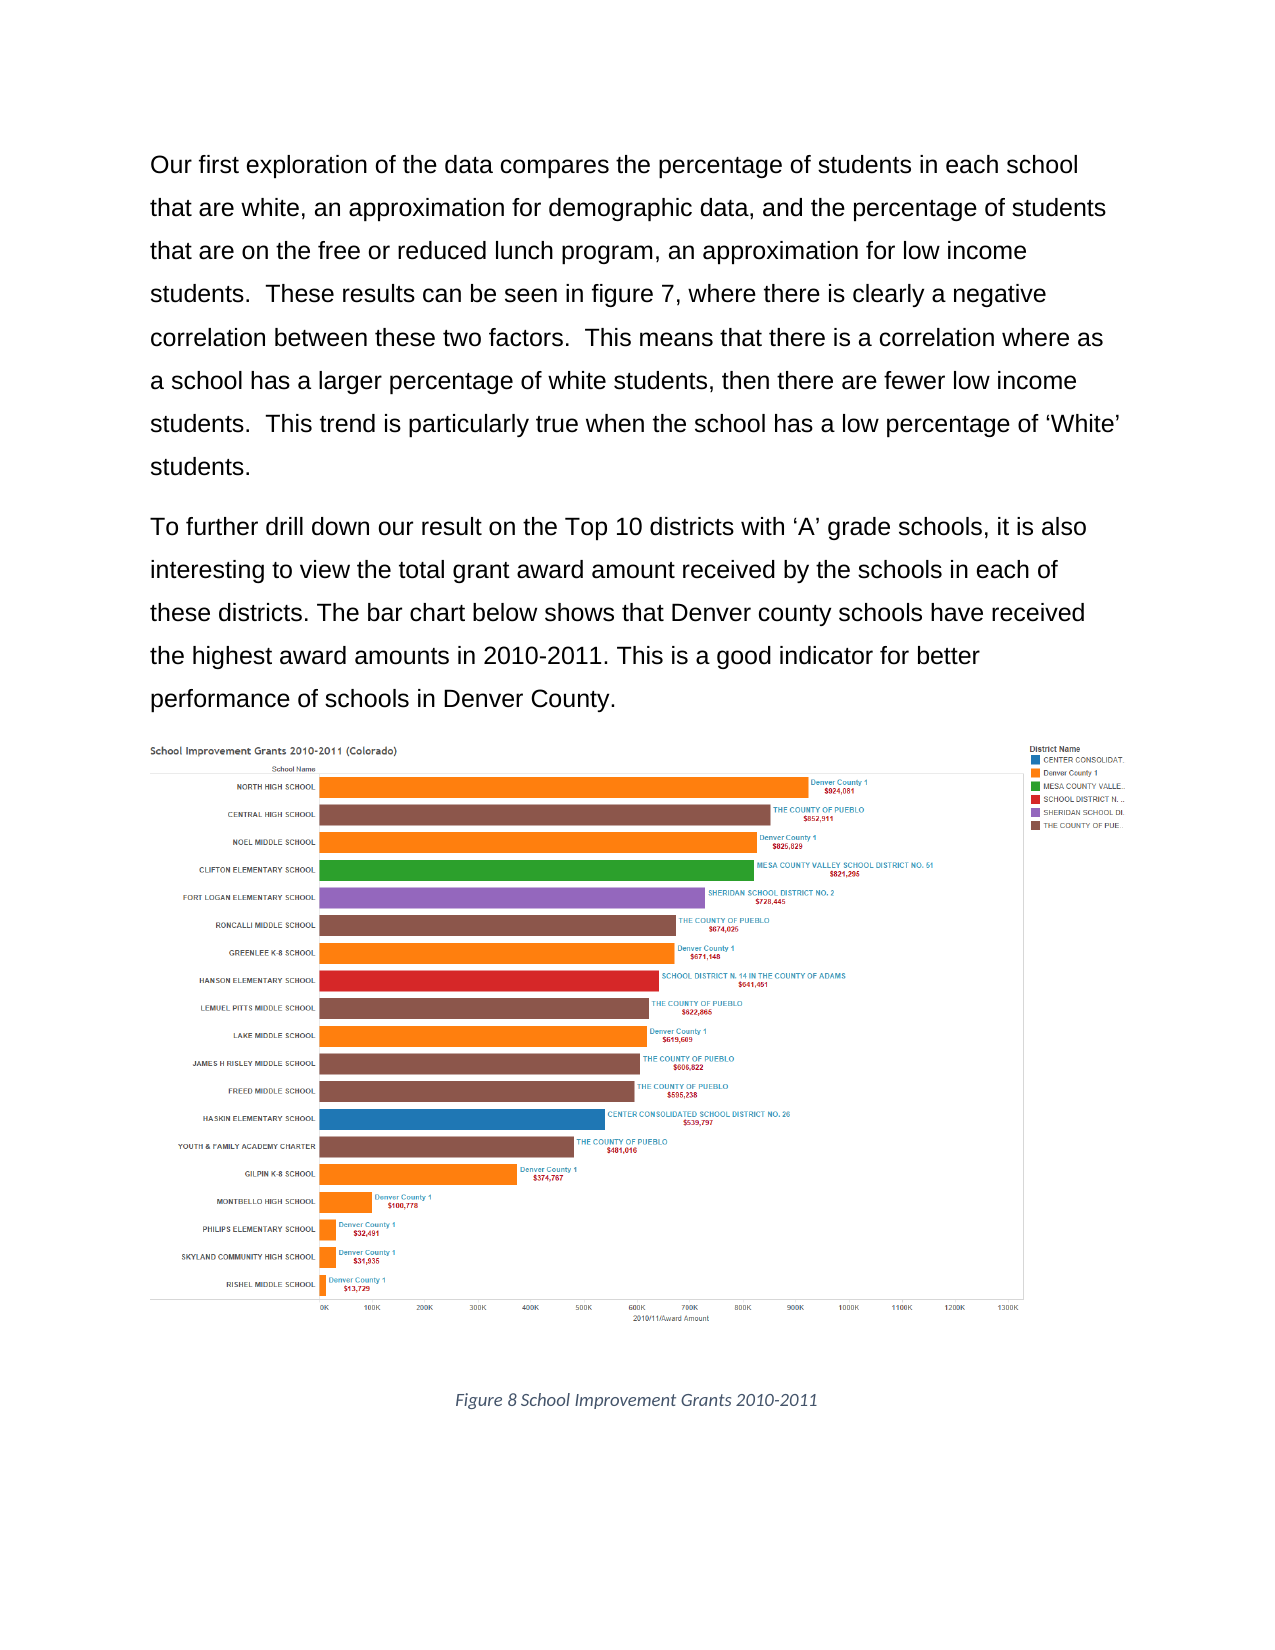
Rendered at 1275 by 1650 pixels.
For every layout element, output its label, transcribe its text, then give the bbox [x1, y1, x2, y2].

picture [150, 743, 1125, 1358]
text Our first exploration of the data compares the percentage of students in each school that are white, an approximation for demographic data, and the percentage of students that are on the free or reduced lunch program, an approximation for low income students. These results can be seen in figure 7, where there is clearly a negative correlation between these two factors. This means that there is a correlation where as a school has a larger percentage of white students, then there are fewer low income students. This trend is particularly true when the school has a low percentage of ‘White’ students. [150, 150, 1125, 481]
text To further drill down our result on the Top 10 districts with ‘A’ grade schools, it is also interesting to view the total grant award amount received by the schools in each of these districts. The bar chart below shows that Denver county schools have received the highest award amounts in 2010-2011. This is a good indicator for better performance of schools in Denver County. [150, 512, 1125, 713]
text Figure 8 School Improvement Grants 2010-2011 [150, 1388, 1125, 1411]
